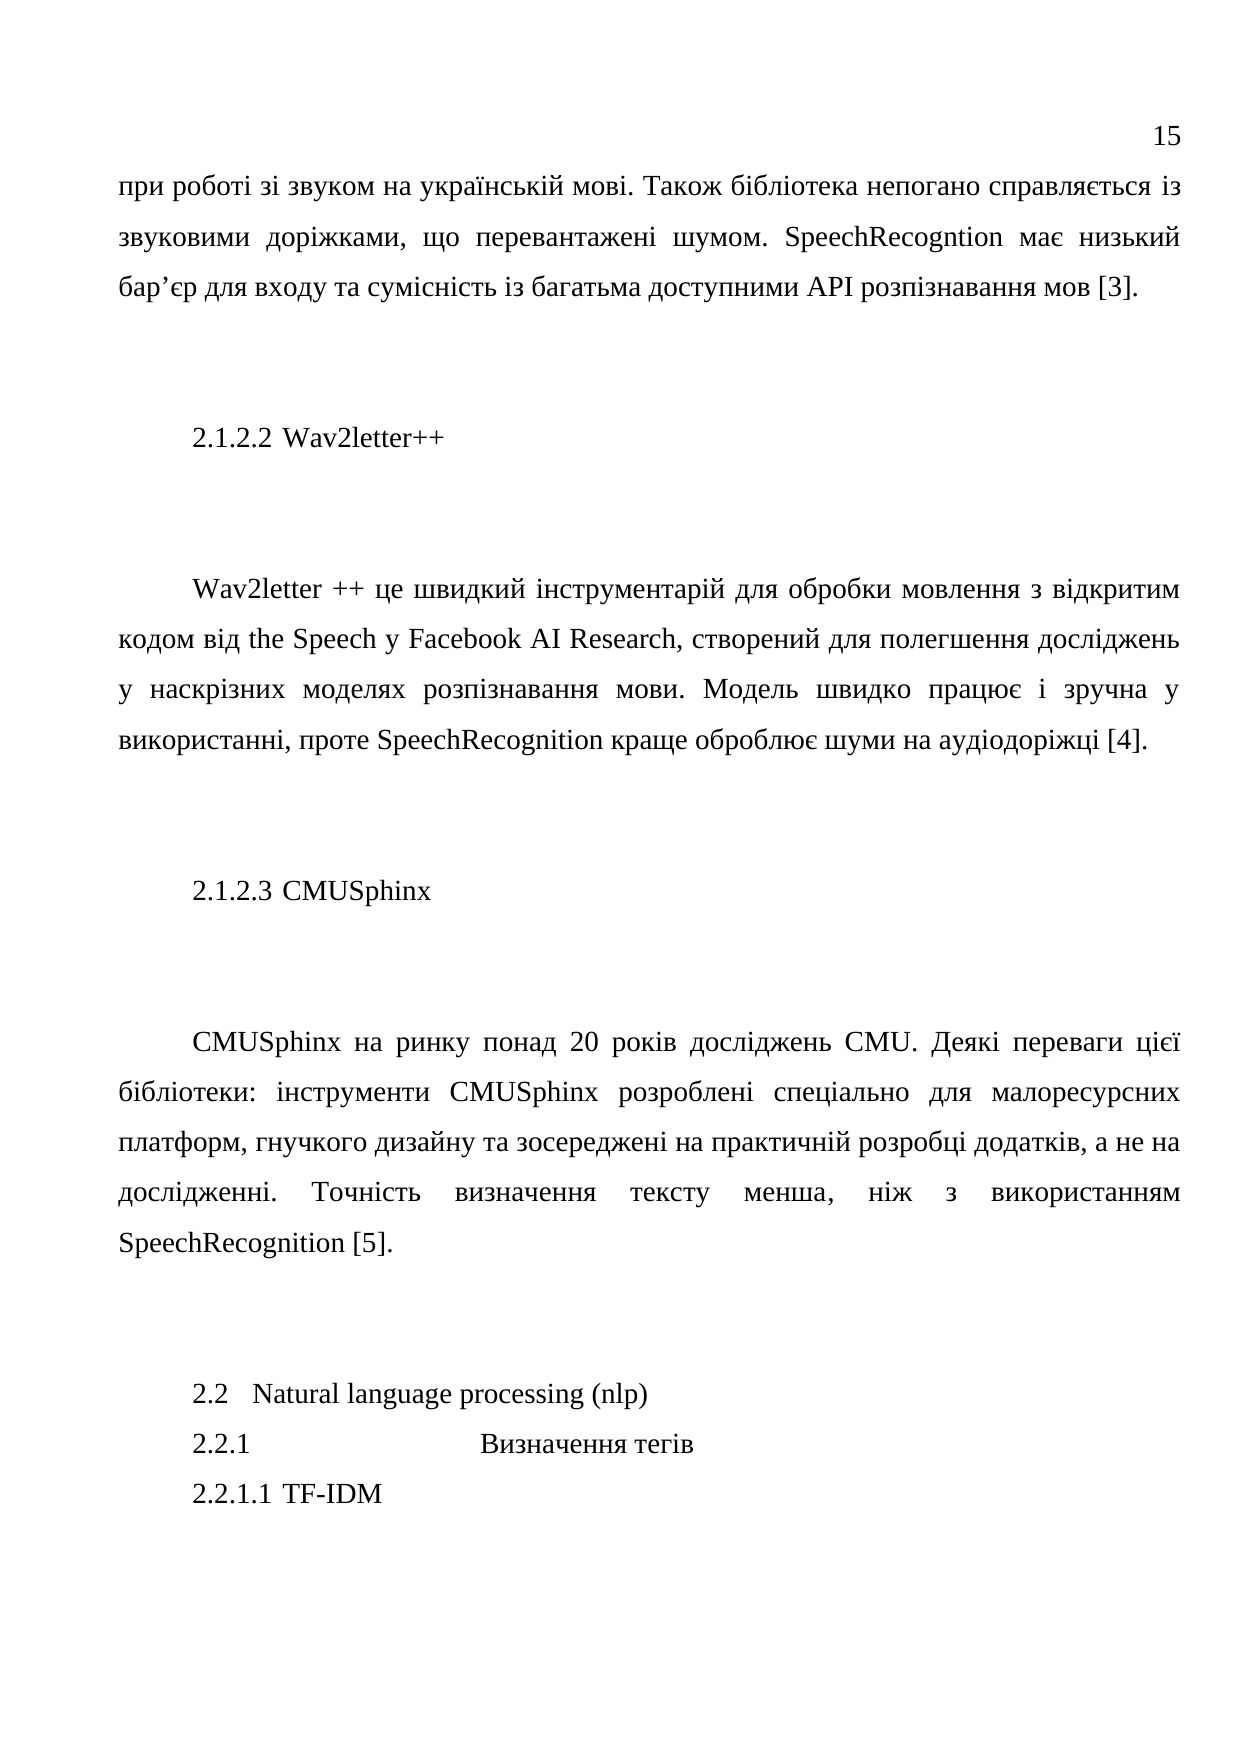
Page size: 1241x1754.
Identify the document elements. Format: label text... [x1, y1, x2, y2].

list Wav2letter++ [192, 420, 1181, 453]
list CMUSphinx [192, 873, 1181, 906]
text Wav2letter ++ це швидкий інструментарій для обробки мовлення з відкритим кодом від the Speech у Facebook AI Research, створений для полегшення досліджень у наскрізних моделях розпізнавання мови. Модель швидко працює і зручна у використанні, проте SpeechRecognition краще оброблює шуми на аудіодоріжці [4]. [118, 571, 1181, 755]
text CMUSphinx на ринку понад 20 років досліджень CMU. Деякі переваги цієї бібліотеки: інструменти CMUSphinx розроблені спеціально для малоресурсних платформ, гнучкого дизайну та зосереджені на практичній розробці додатків, а не на дослідженні. Точність визначення тексту менша, ніж з використанням SpeechRecognition [5]. [118, 1024, 1181, 1258]
subtitle Визначення тегів [118, 1426, 1181, 1460]
list TF-IDM [192, 1476, 1181, 1510]
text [118, 168, 1181, 302]
subtitle Natural language processing (nlp) [192, 1376, 1181, 1409]
